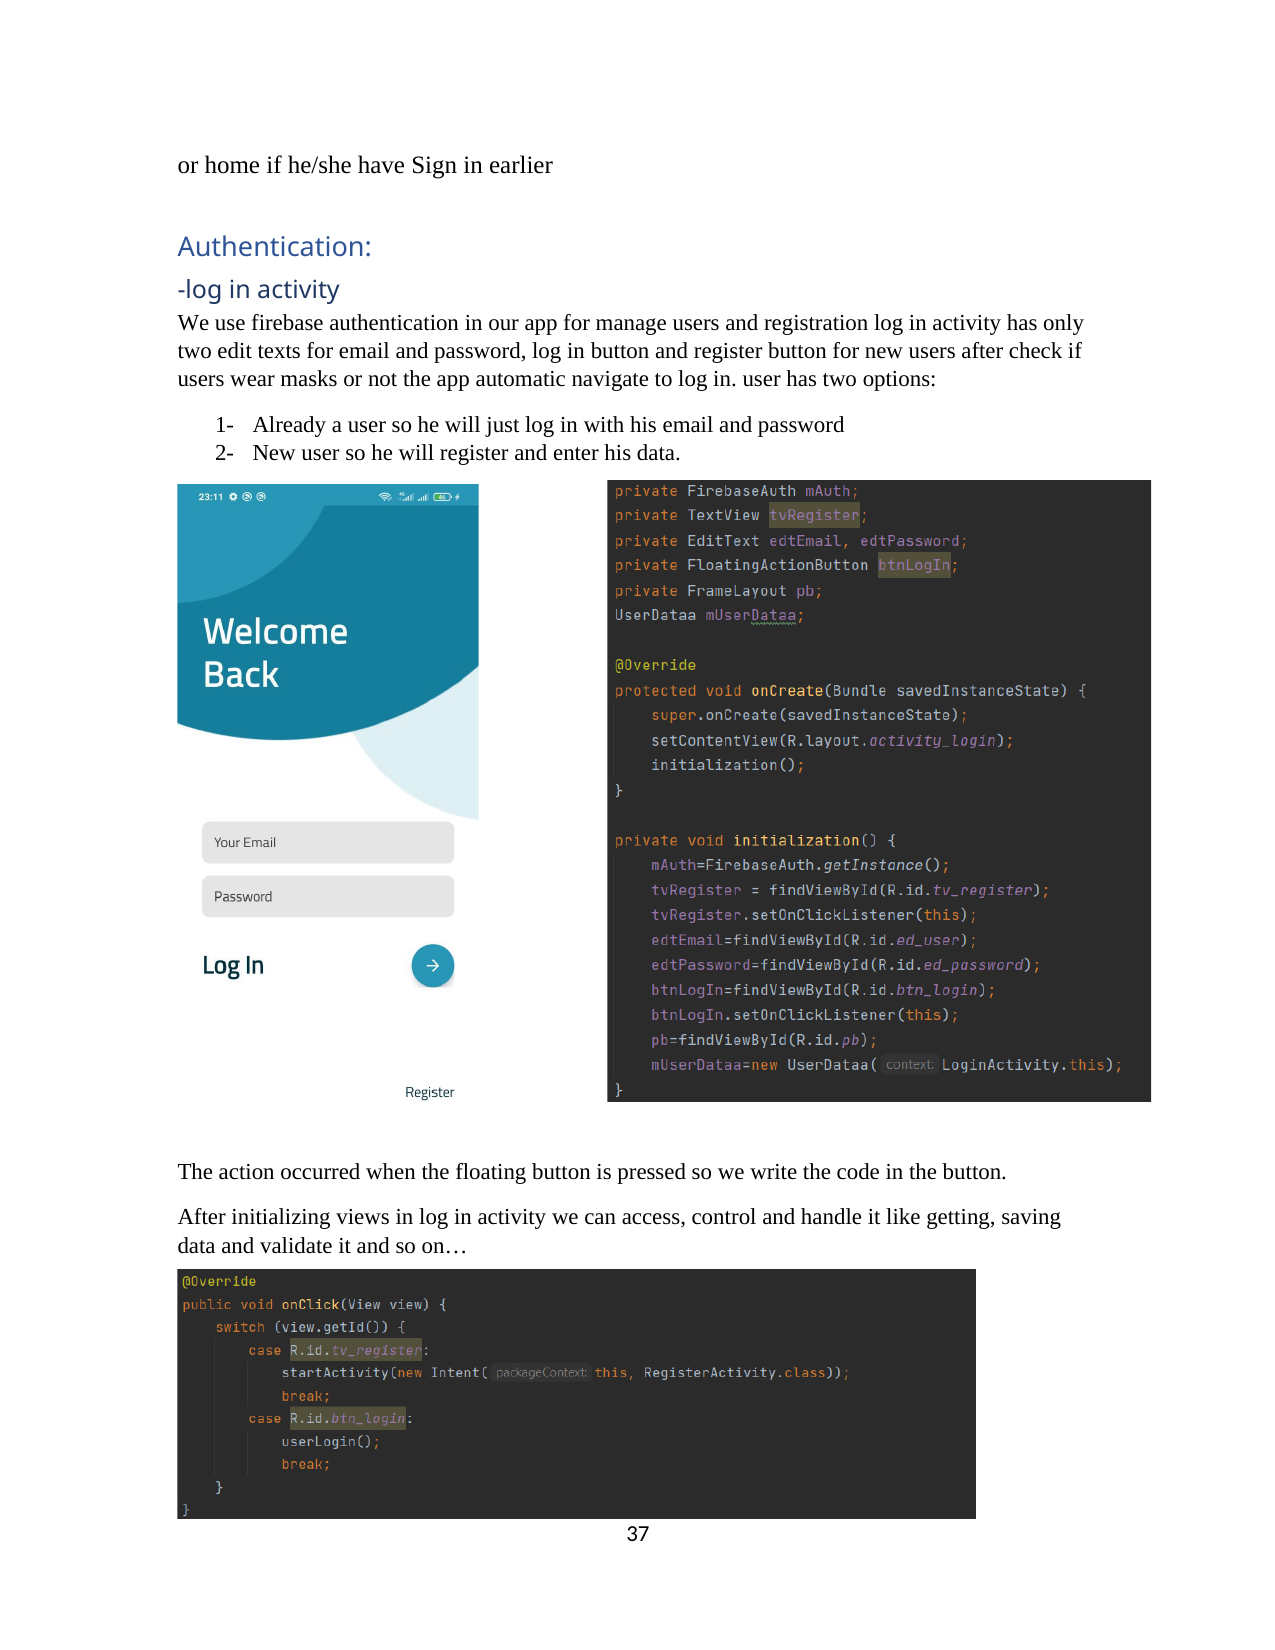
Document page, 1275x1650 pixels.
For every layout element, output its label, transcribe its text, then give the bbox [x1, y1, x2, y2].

list Already a user so he will just log in with his email and password [215, 411, 1098, 437]
list New user so he will register and enter his data. [215, 439, 1098, 465]
text if successful in wearing mask constrain , the app will go to login activity or home if he/she have Sign in earlier [177, 150, 1098, 209]
picture [607, 480, 1152, 1102]
text After initializing views in log in activity we can access, control and handle it like getting, saving data and validate it and so on… [177, 1203, 1098, 1258]
picture [177, 484, 479, 1138]
subtitle -log in activity [177, 272, 1098, 306]
subtitle Authentication: [177, 228, 1098, 265]
picture [177, 1269, 976, 1519]
text We use firebase authentication in our app for manage users and registration log in activity has only two edit texts for email and password, log in button and register button for new users after check if users wear masks or not the app automatic navigate to log in. user has two options: [177, 309, 1098, 392]
